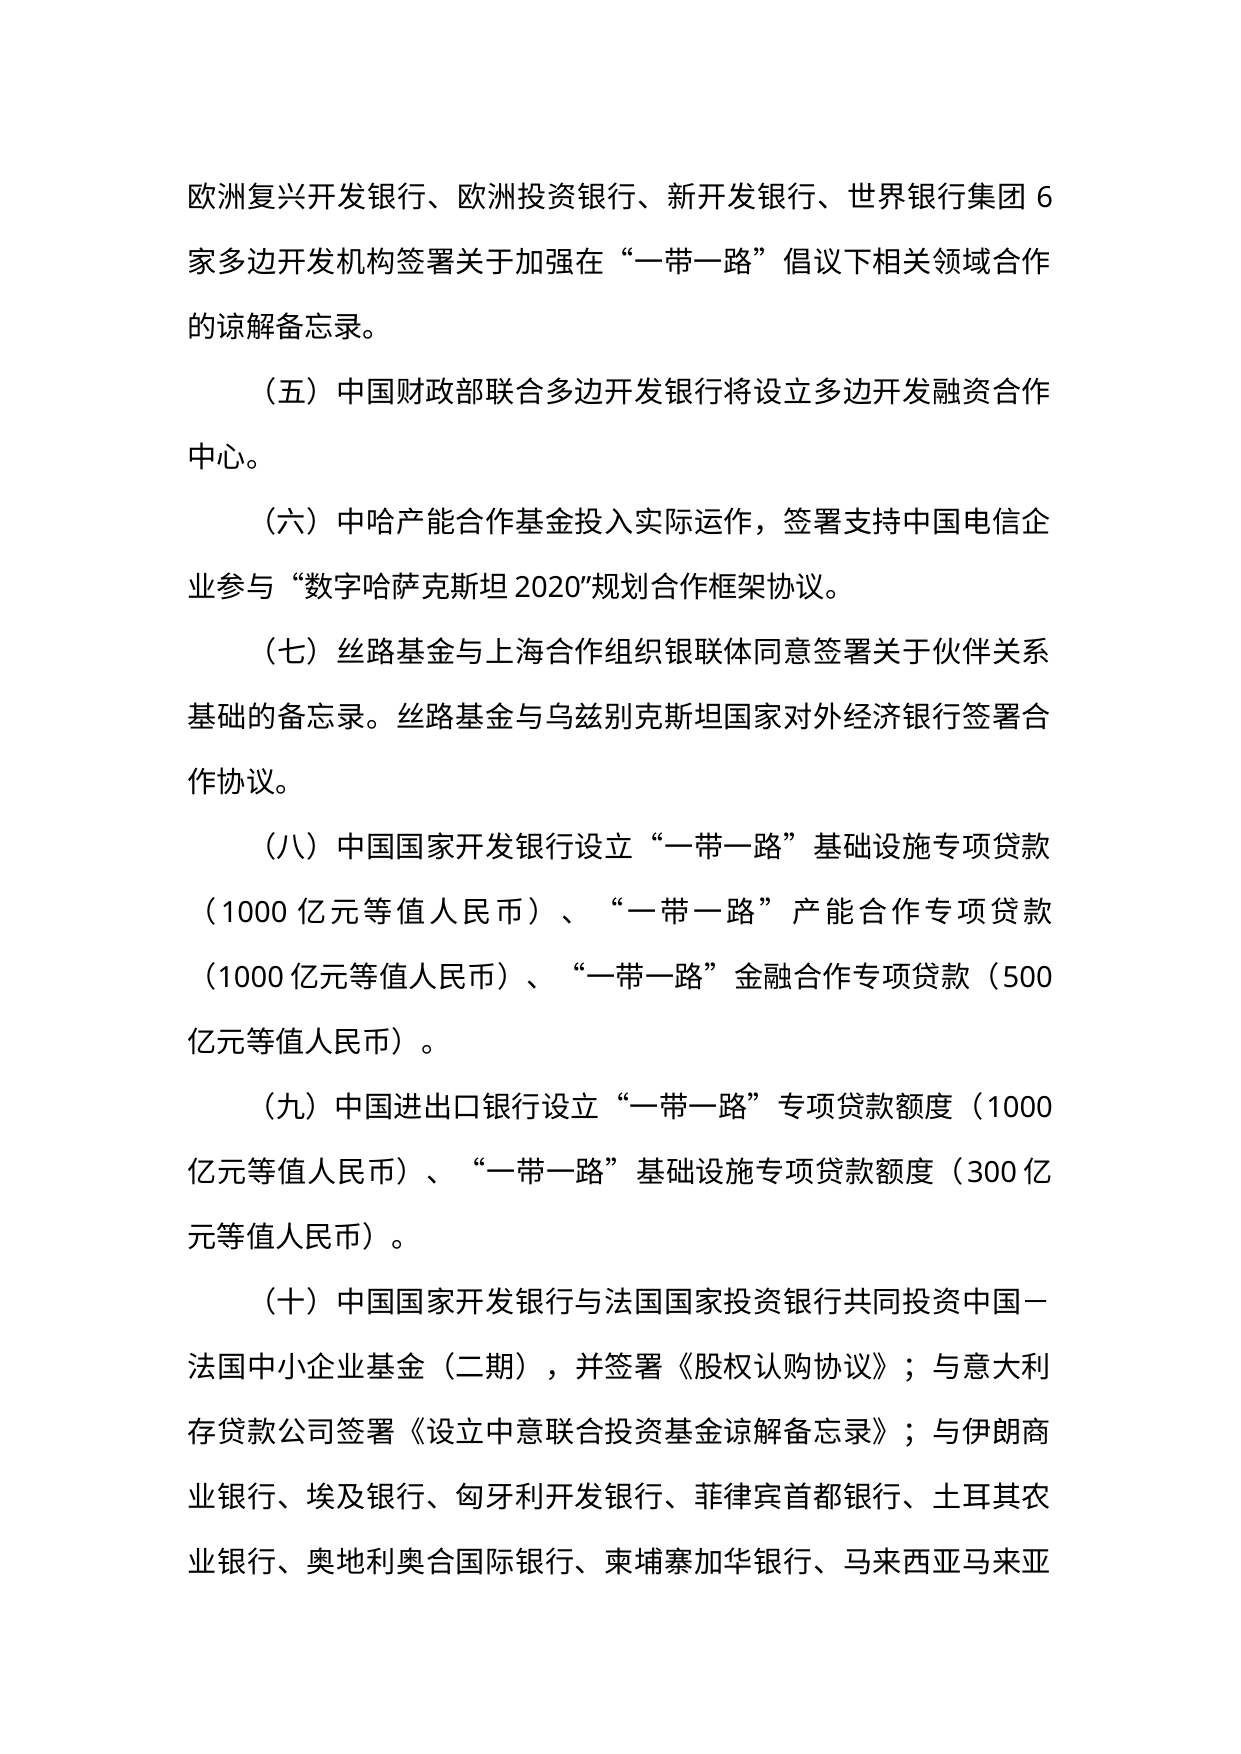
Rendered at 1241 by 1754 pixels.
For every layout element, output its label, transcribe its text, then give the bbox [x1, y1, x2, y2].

text （九）中国进出口银行设立“一带一路”专项贷款额度（1000亿元等值人民币）、“一带一路”基础设施专项贷款额度（300亿元等值人民币）。 [187, 1072, 1053, 1267]
text （五）中国财政部联合多边开发银行将设立多边开发融资合作中心。 [187, 357, 1053, 487]
text （七）丝路基金与上海合作组织银联体同意签署关于伙伴关系基础的备忘录。丝路基金与乌兹别克斯坦国家对外经济银行签署合作协议。 [187, 617, 1053, 812]
text （六）中哈产能合作基金投入实际运作，签署支持中国电信企业参与“数字哈萨克斯坦2020”规划合作框架协议。 [187, 487, 1053, 617]
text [187, 1267, 1053, 1592]
text （八）中国国家开发银行设立“一带一路”基础设施专项贷款（1000亿元等值人民币）、“一带一路”产能合作专项贷款（1000亿元等值人民币）、“一带一路”金融合作专项贷款（500亿元等值人民币）。 [187, 812, 1053, 1072]
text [187, 162, 1053, 357]
